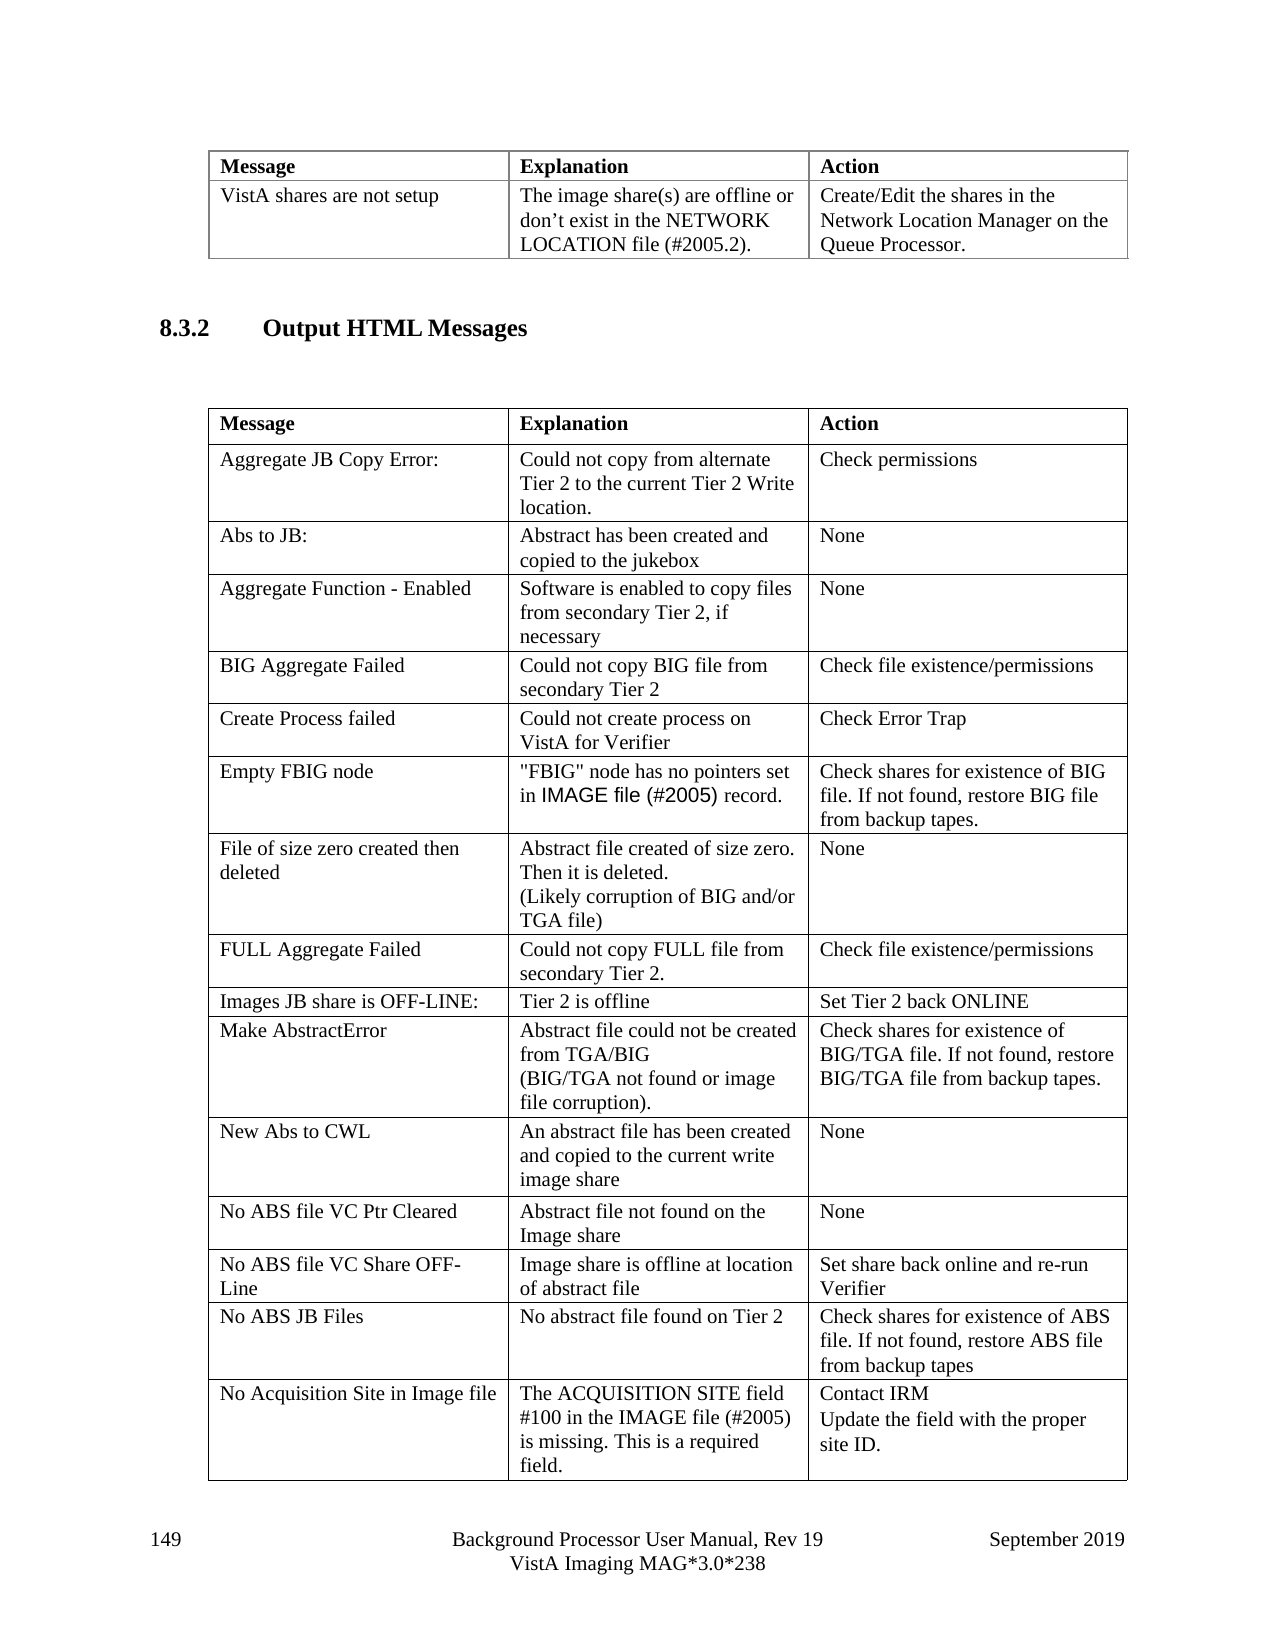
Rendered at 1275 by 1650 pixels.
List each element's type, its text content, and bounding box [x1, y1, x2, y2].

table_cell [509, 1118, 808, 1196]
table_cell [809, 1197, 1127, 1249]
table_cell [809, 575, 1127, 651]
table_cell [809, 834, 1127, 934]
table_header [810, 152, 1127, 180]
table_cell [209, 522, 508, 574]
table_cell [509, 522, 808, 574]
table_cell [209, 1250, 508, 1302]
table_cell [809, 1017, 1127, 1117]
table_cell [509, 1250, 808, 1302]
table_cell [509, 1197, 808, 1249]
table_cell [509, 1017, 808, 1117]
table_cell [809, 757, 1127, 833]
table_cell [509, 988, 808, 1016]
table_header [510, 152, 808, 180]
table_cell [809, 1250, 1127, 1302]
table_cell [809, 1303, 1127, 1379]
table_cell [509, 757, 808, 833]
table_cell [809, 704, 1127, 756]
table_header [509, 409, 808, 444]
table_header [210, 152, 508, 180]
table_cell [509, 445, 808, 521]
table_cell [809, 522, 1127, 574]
subtitle Output HTML Messages [159, 313, 1125, 342]
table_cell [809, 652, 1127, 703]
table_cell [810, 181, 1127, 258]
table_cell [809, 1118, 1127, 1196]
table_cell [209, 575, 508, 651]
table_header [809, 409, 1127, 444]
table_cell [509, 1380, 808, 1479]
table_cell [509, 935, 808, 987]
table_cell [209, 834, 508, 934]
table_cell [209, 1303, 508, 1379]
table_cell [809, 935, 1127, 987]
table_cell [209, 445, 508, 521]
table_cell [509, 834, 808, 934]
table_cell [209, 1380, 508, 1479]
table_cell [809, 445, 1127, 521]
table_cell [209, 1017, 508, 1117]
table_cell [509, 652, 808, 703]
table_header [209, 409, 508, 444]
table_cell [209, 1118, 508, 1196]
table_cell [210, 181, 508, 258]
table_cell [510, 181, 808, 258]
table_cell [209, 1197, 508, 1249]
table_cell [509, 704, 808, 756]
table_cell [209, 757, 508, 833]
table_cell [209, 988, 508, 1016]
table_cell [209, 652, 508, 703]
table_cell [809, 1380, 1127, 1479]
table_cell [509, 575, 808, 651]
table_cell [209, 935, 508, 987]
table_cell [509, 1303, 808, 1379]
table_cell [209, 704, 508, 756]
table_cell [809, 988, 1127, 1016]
